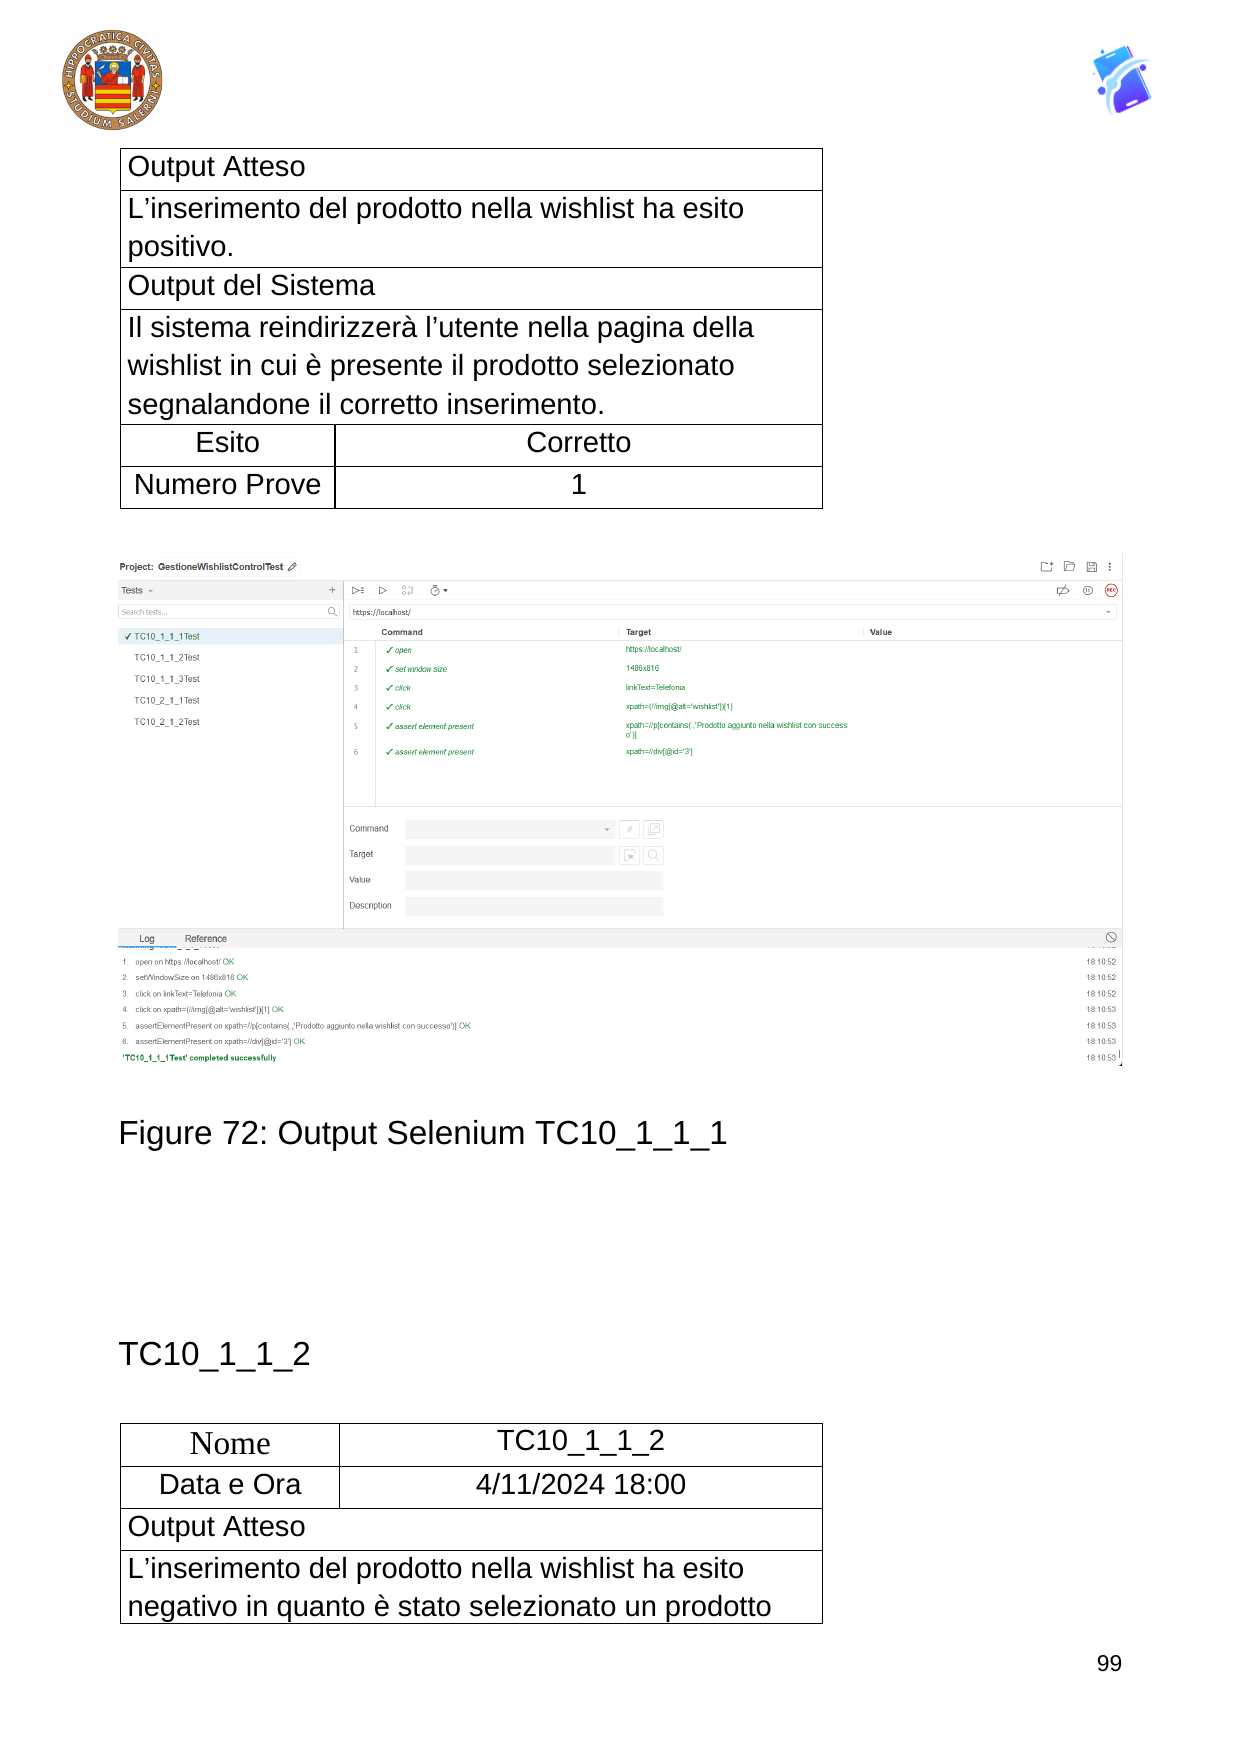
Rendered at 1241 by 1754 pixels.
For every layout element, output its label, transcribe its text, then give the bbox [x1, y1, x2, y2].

table_cell L’inserimento del prodotto nella wishlist ha esito negativo in quanto è stato selezionato un prodotto che è già presente nella wishlist. [121, 1551, 822, 1623]
table_header Nome [121, 1424, 339, 1466]
table_cell Output Atteso [121, 1509, 822, 1549]
table_cell 4/11/2024 18:00 [340, 1467, 822, 1508]
table_cell Il sistema reindirizzerà l’utente nella pagina della wishlist in cui è presente il prodotto selezionato segnalandone il corretto inserimento. [121, 310, 822, 424]
table_cell Corretto [336, 425, 822, 466]
text TC10_1_1_2 [118, 1334, 1122, 1372]
table_cell 1 [336, 467, 822, 508]
table_cell Output del Sistema [121, 268, 822, 308]
table_cell Numero Prove [121, 467, 334, 508]
table_cell L’inserimento del prodotto nella wishlist ha esito positivo. [121, 191, 822, 267]
text Figure 72: Output Selenium TC10_1_1_1 [118, 1113, 1122, 1152]
picture [1066, 25, 1178, 147]
table_cell Data e Ora [121, 1467, 339, 1508]
table_header TC10_1_1_2 [340, 1424, 822, 1466]
picture [118, 553, 1123, 1066]
picture [61, 29, 163, 131]
table_cell Output Atteso [121, 149, 822, 189]
table_cell Esito [121, 425, 334, 466]
